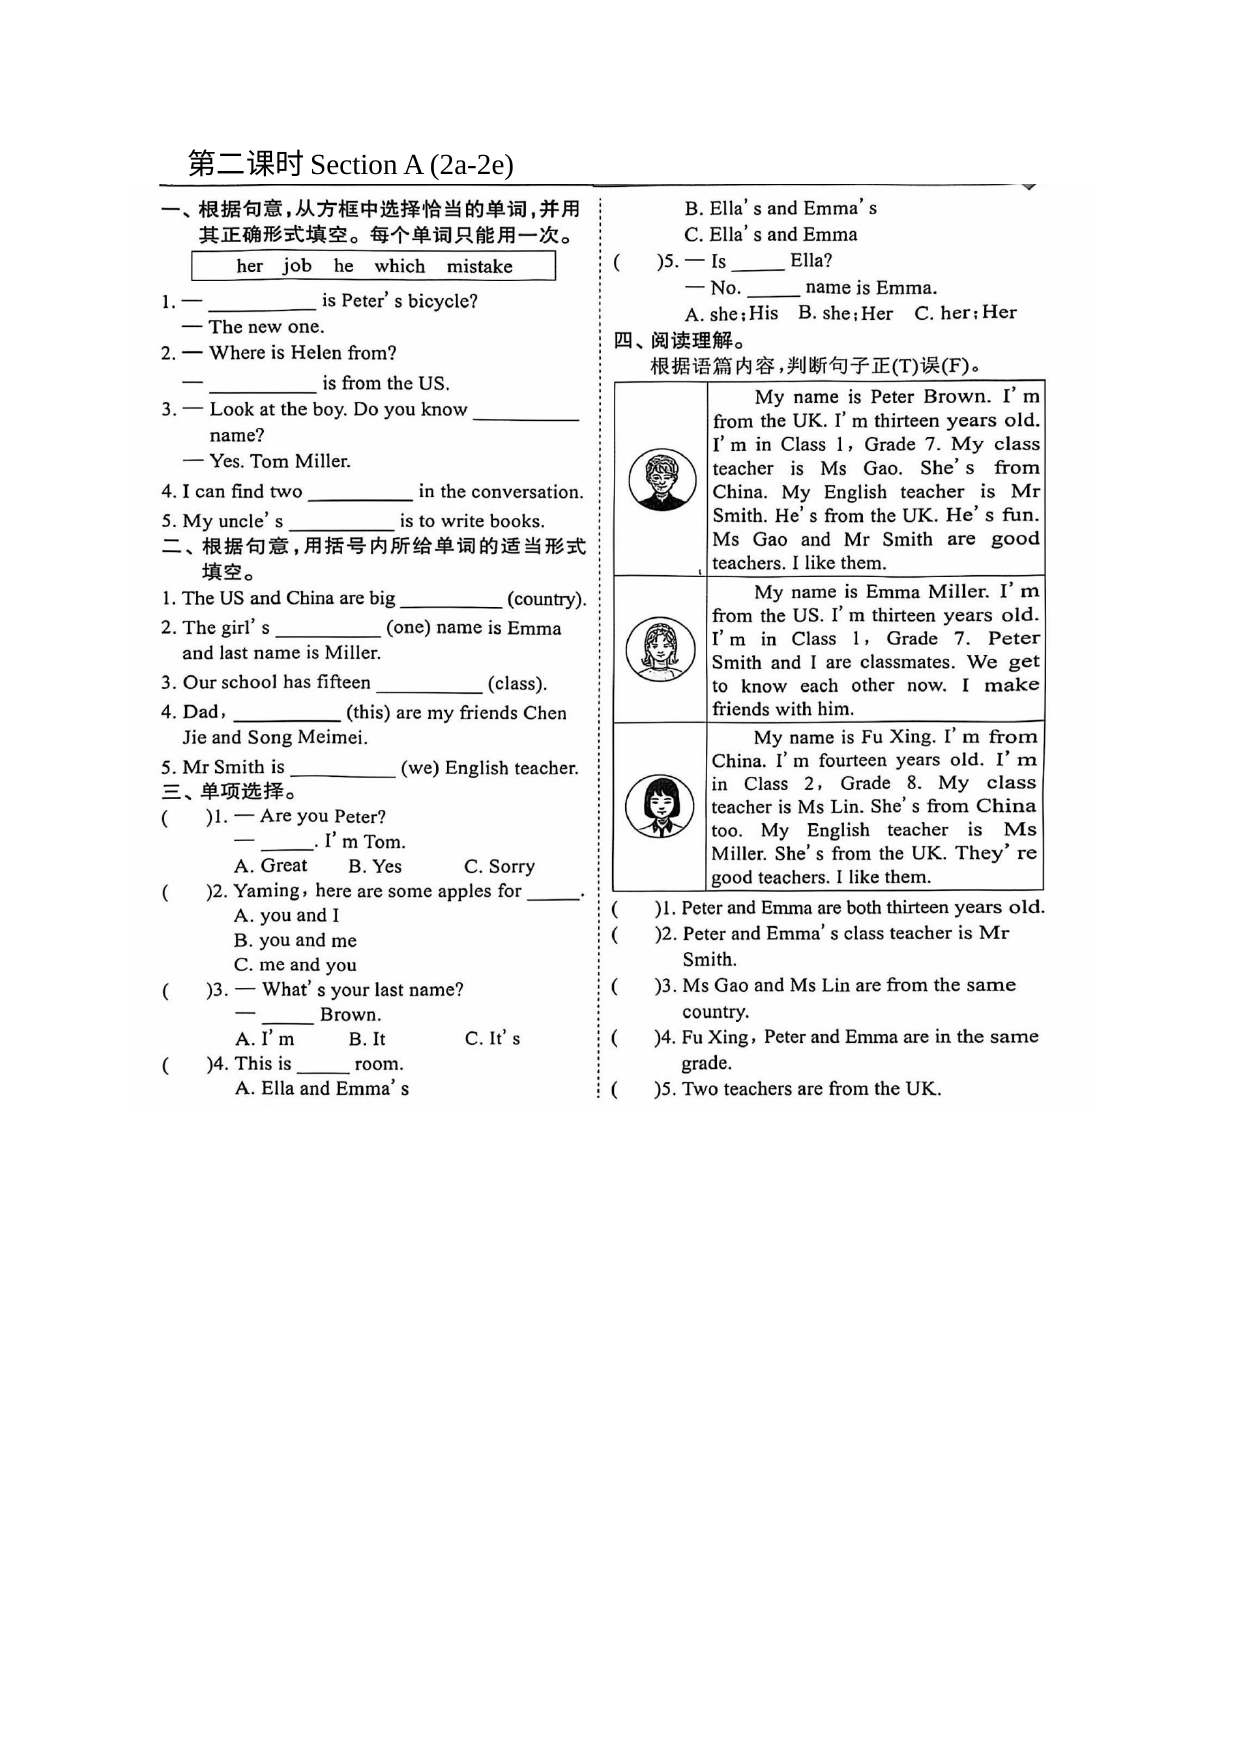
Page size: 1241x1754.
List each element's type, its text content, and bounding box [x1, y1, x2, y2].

list 第二课时Section A (2a-2e) [187, 129, 1053, 184]
picture [127, 184, 1097, 1107]
